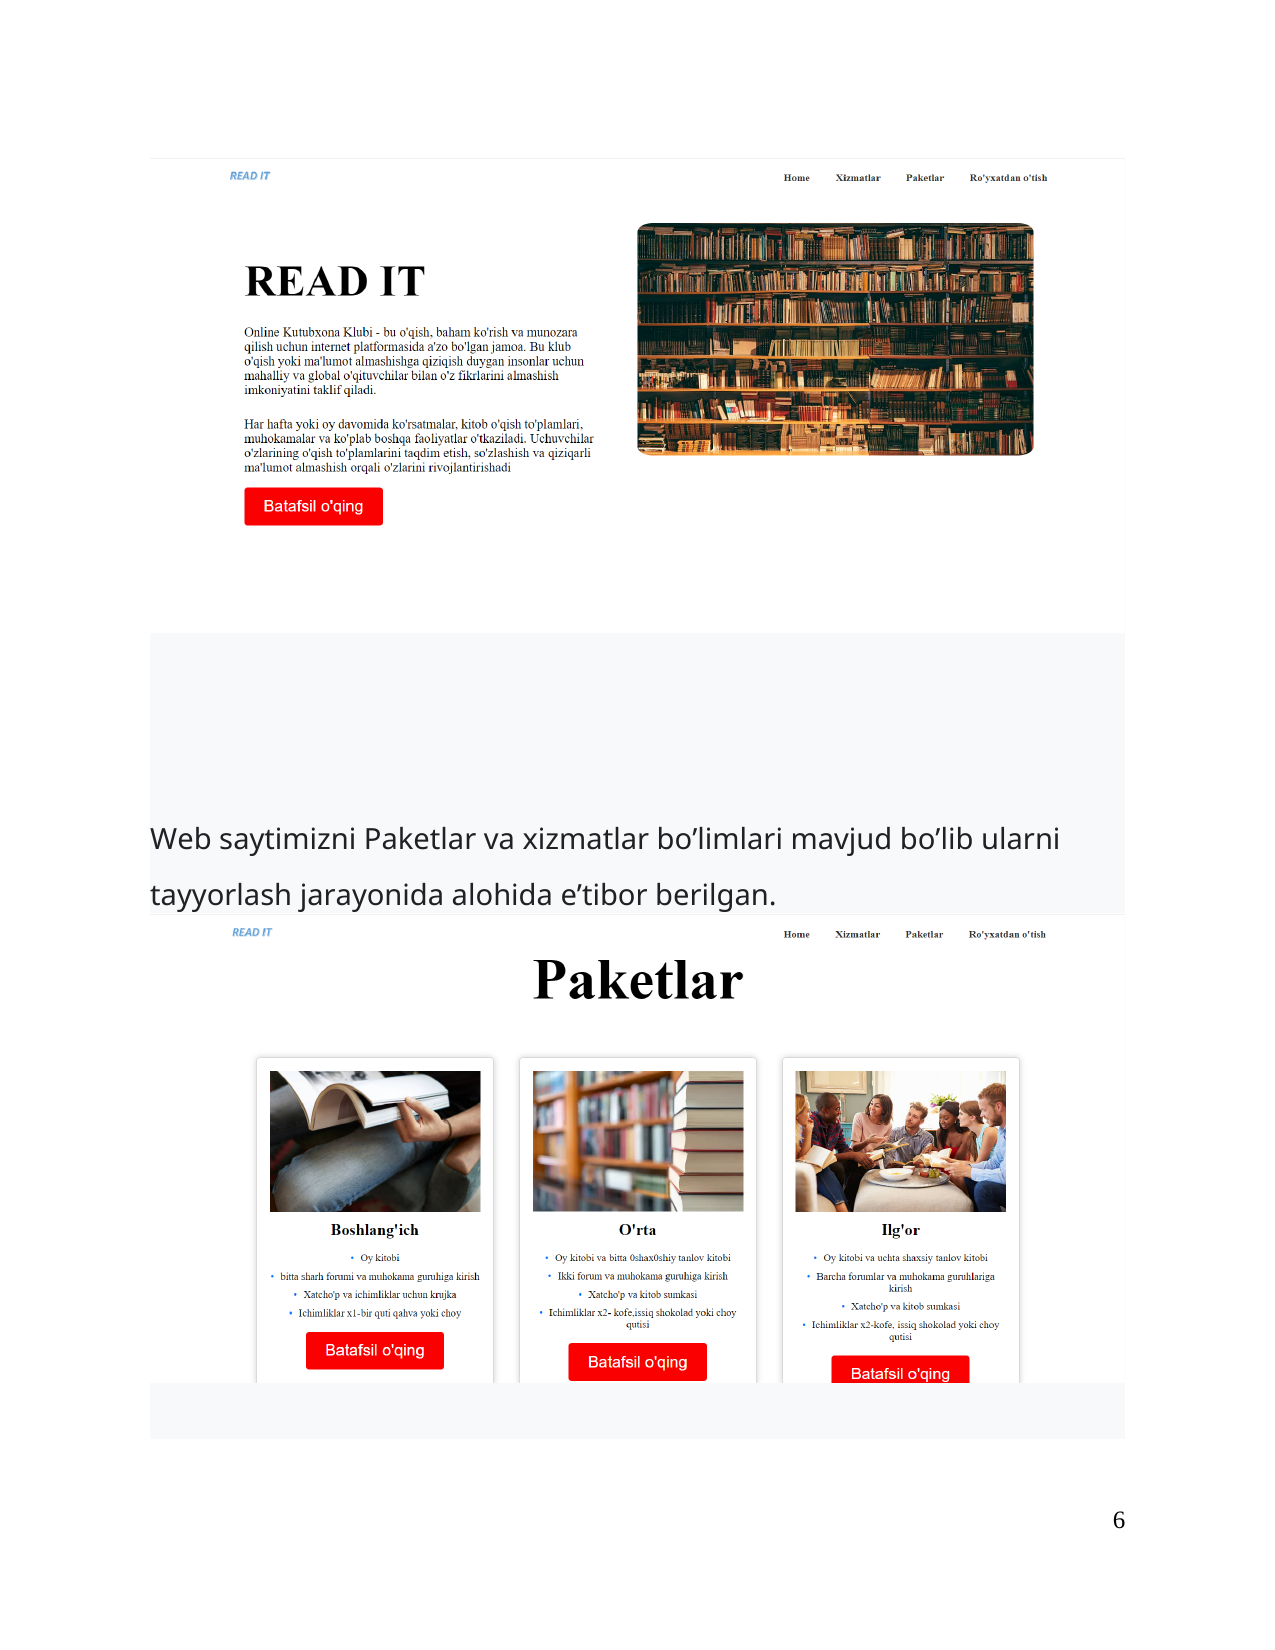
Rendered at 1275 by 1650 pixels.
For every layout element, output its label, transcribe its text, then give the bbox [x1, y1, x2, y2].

picture [150, 157, 1125, 633]
text Web saytimizni Paketlar va xizmatlar bo’limlari mavjud bo’lib ularni tayyorlash jarayonida alohida e’tibor berilgan. [150, 801, 1125, 913]
picture [150, 913, 1125, 1383]
